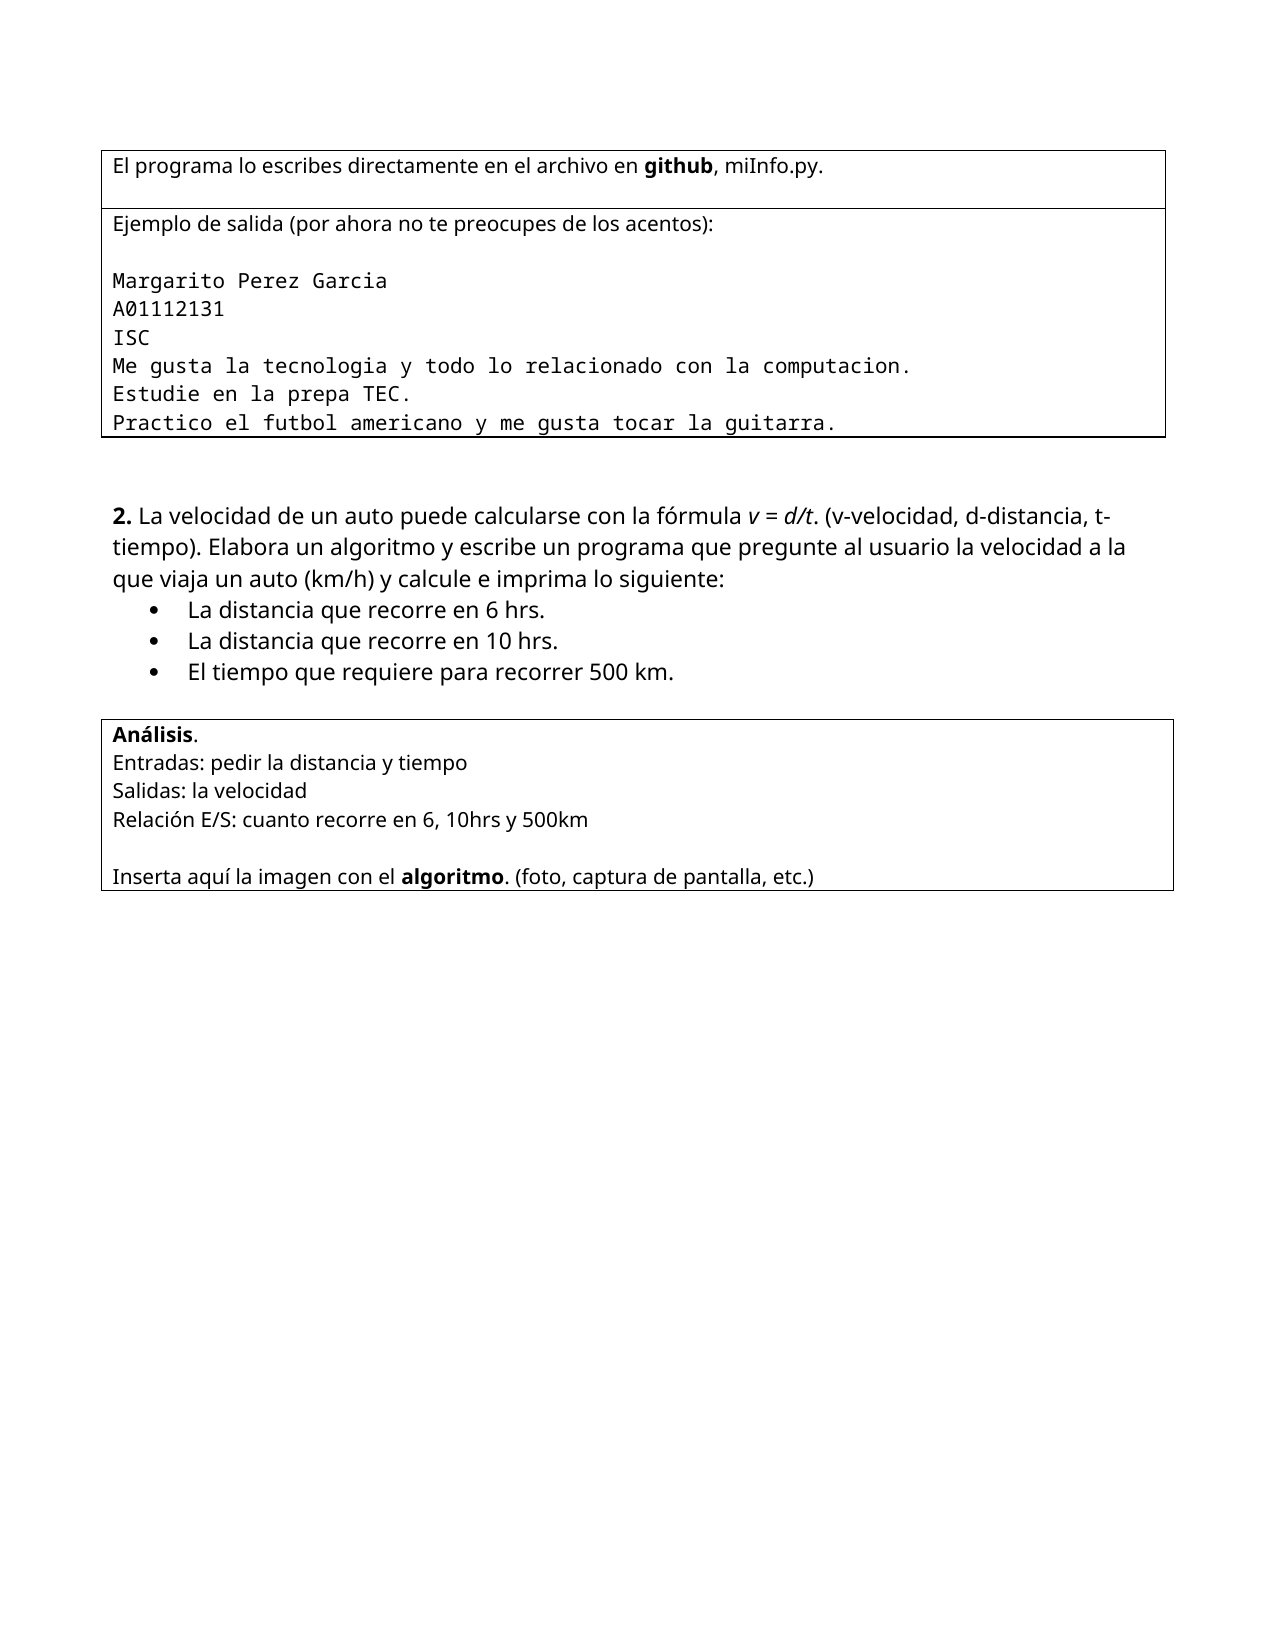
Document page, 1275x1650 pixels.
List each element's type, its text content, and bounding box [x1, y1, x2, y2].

list La distancia que recorre en 10 hrs. [150, 625, 1162, 656]
text 2. La velocidad de un auto puede calcularse con la fórmula v = d/t. (v-velocidad, d-distancia, t-tiempo). Elabora un algoritmo y escribe un programa que pregunte al usuario la velocidad a la que viaja un auto (km/h) y calcule e imprima lo siguiente: [112, 500, 1162, 594]
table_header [102, 151, 1165, 208]
list La distancia que recorre en 6 hrs. [150, 594, 1162, 625]
list El tiempo que requiere para recorrer 500 km. [150, 656, 1162, 687]
table_header Análisis. Entradas: pedir la distancia y tiempo Salidas: la velocidad Relación E/S: cuanto recorre en 6, 10hrs y 500km Inserta aquí la imagen con el algoritmo. (foto, captura de pantalla, etc.) El programa lo escribes directamente en el archivo en github, auto.py. [102, 720, 1173, 890]
table_cell Ejemplo de salida (por ahora no te preocupes de los acentos): Margarito Perez Garcia A01112131 ISC Me gusta la tecnologia y todo lo relacionado con la computacion. Estudie en la prepa TEC. Practico el futbol americano y me gusta tocar la guitarra. [102, 209, 1165, 436]
